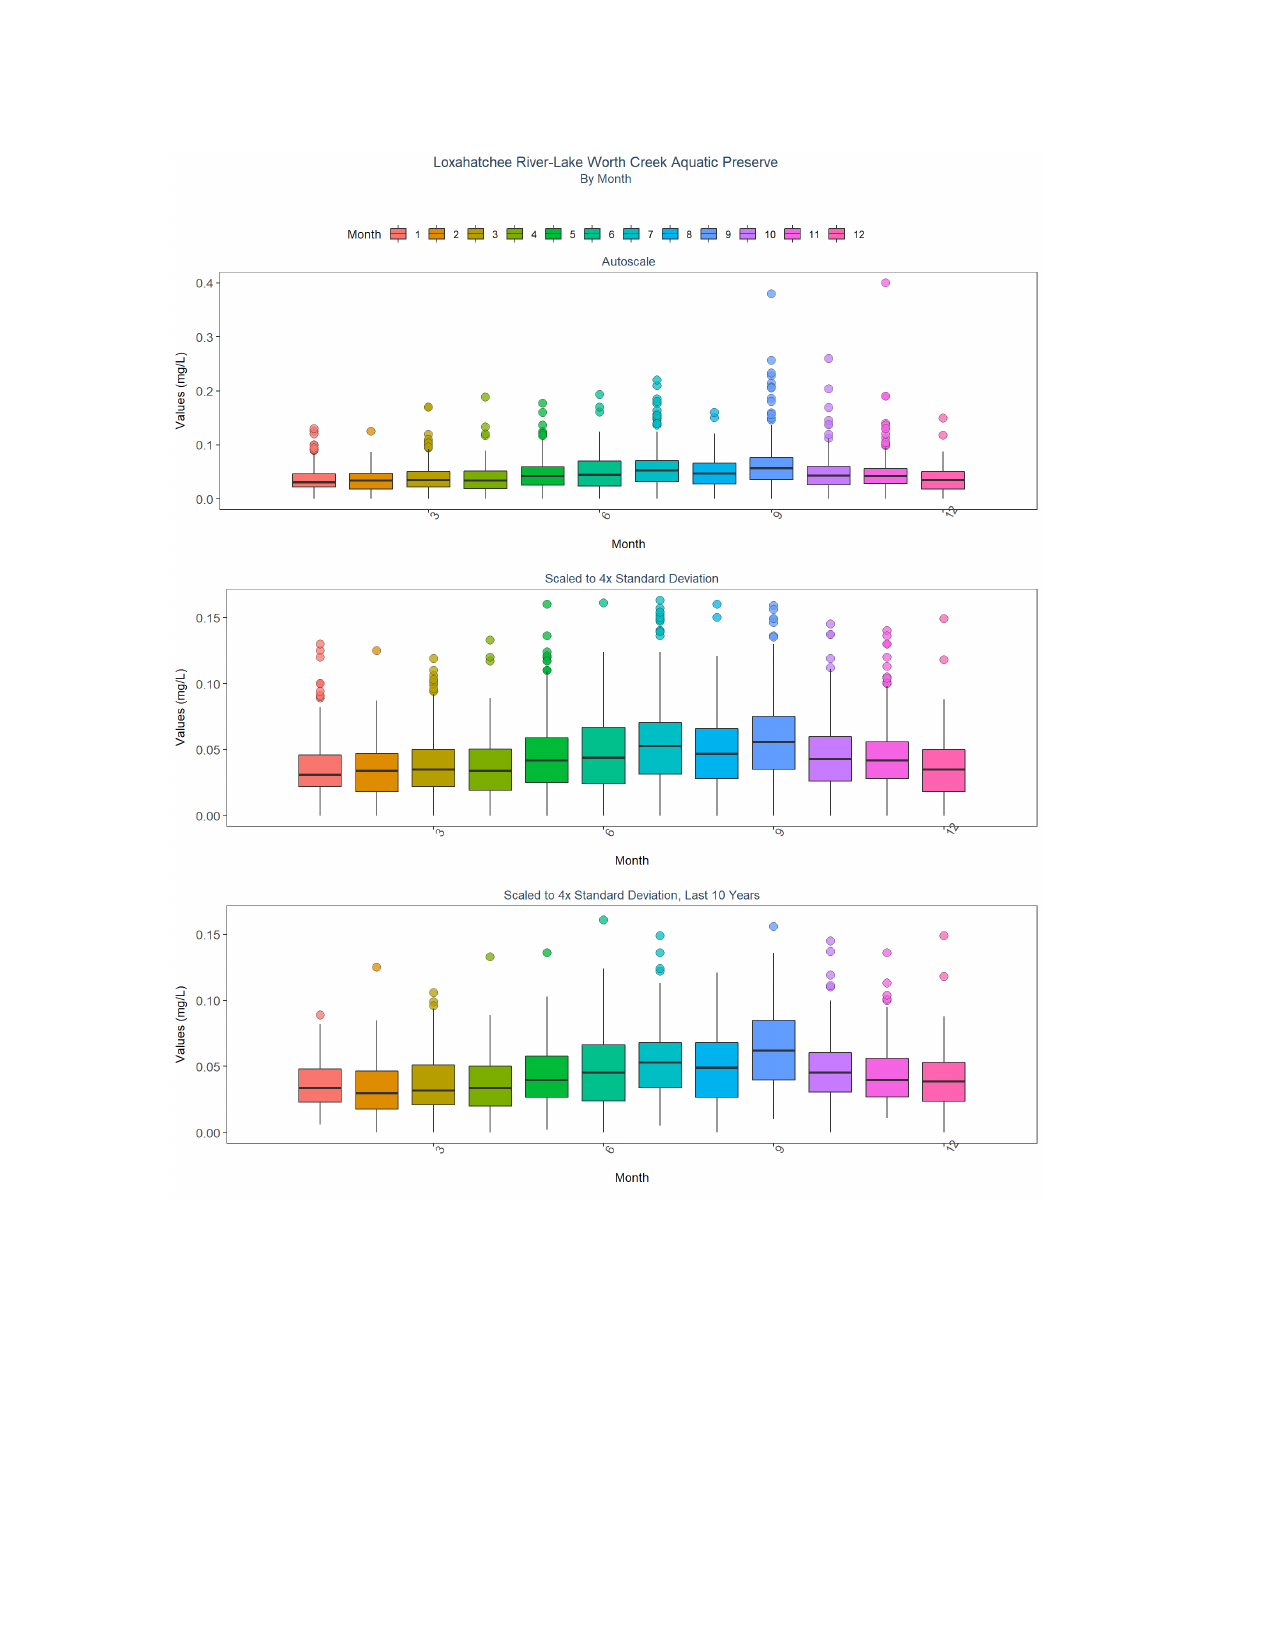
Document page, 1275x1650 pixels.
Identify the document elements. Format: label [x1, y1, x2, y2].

picture [168, 150, 1044, 1200]
